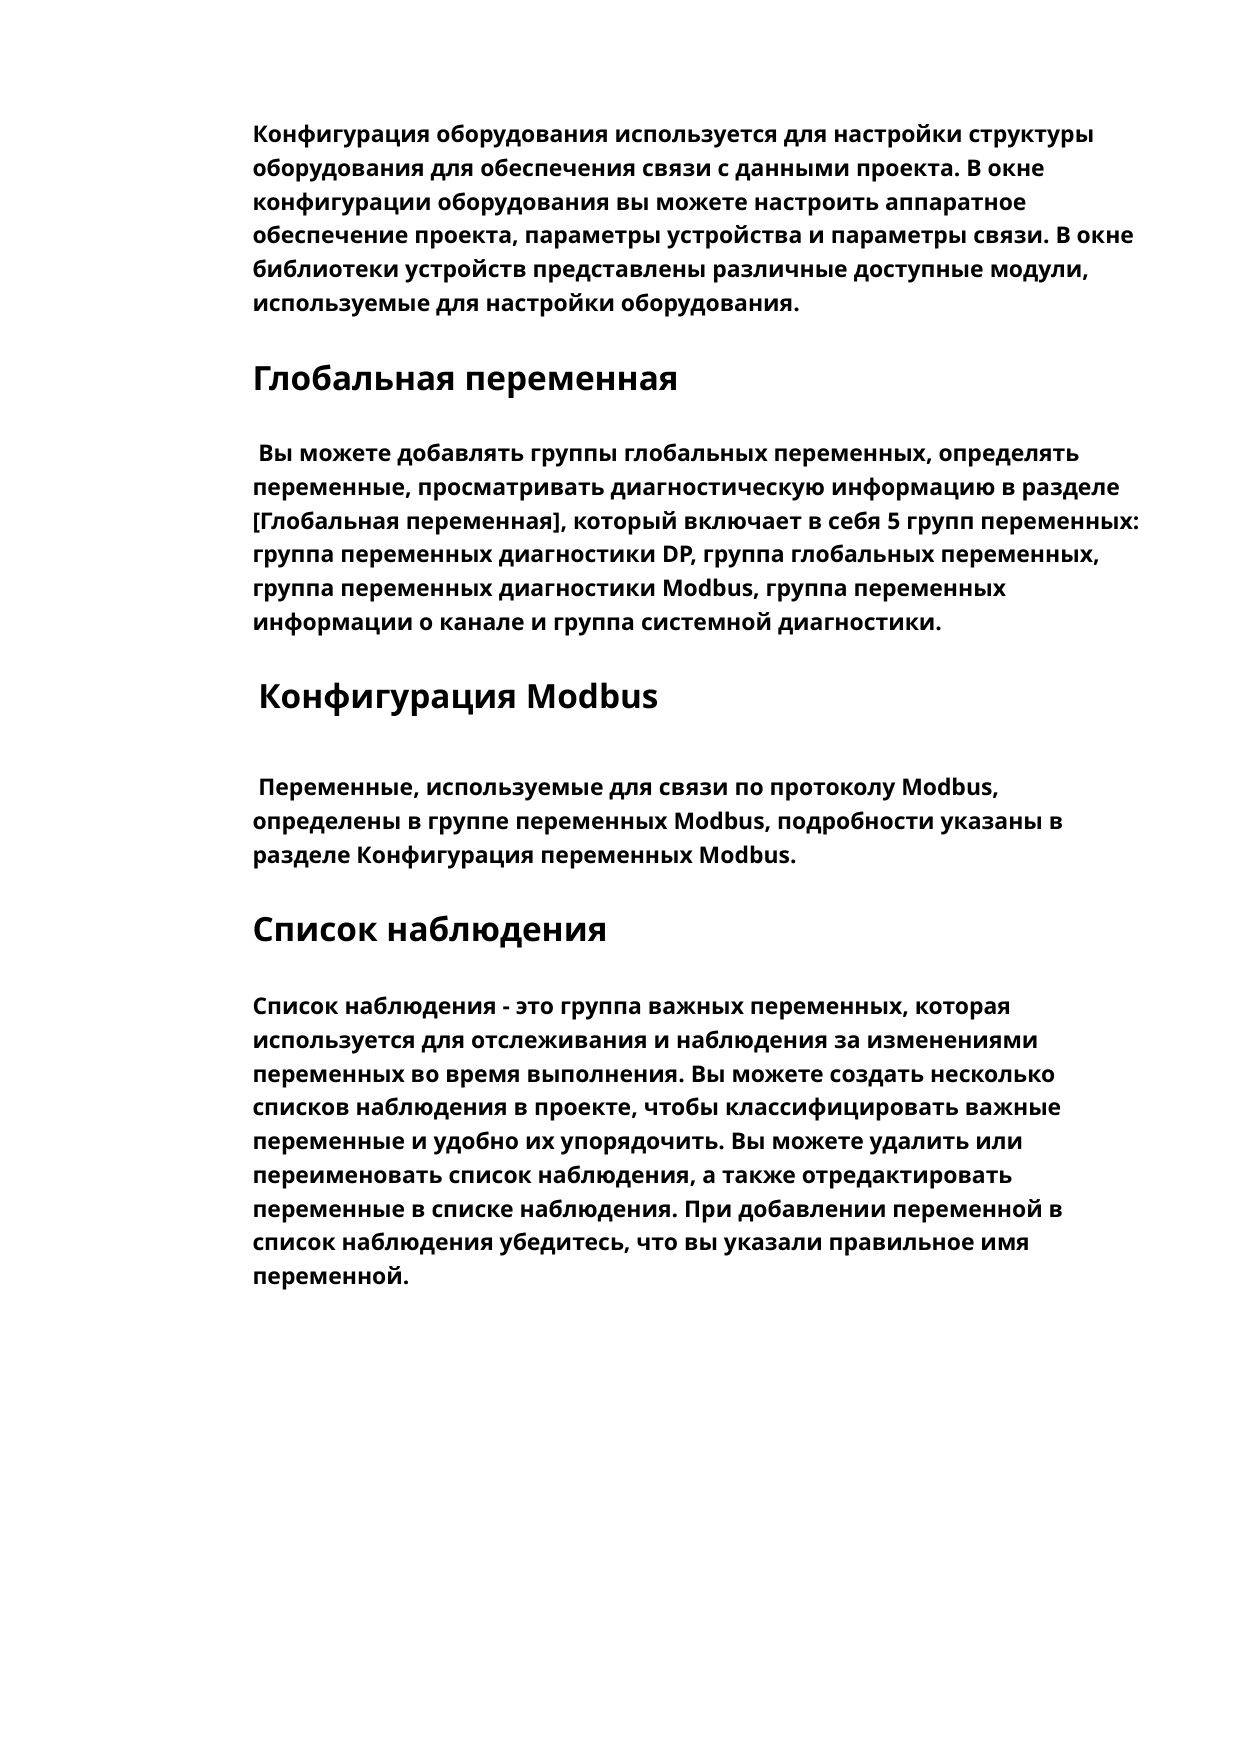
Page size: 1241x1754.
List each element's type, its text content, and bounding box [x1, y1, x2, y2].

list Переменные, используемые для связи по протоколу Modbus, определены в группе переменных Modbus, подробности указаны в разделе Конфигурация переменных Modbus. [252, 771, 1152, 870]
list Вы можете добавлять группы глобальных переменных, определять переменные, просматривать диагностическую информацию в разделе [Глобальная переменная], который включает в себя 5 групп переменных: группа переменных диагностики DP, группа глобальных переменных, группа переменных диагностики Modbus, группа переменных информации о канале и группа системной диагностики. [252, 437, 1152, 637]
list Конфигурация Modbus [252, 673, 1152, 719]
list Конфигурация оборудования используется для настройки структуры оборудования для обеспечения связи с данными проекта. В окне конфигурации оборудования вы можете настроить аппаратное обеспечение проекта, параметры устройства и параметры связи. В окне библиотеки устройств представлены различные доступные модули, используемые для настройки оборудования. [252, 118, 1152, 318]
list Список наблюдения [252, 906, 1152, 952]
list Список наблюдения - это группа важных переменных, которая используется для отслеживания и наблюдения за изменениями переменных во время выполнения. Вы можете создать несколько списков наблюдения в проекте, чтобы классифицировать важные переменные и удобно их упорядочить. Вы можете удалить или переименовать список наблюдения, а также отредактировать переменные в списке наблюдения. При добавлении переменной в список наблюдения убедитесь, что вы указали правильное имя переменной. [252, 990, 1152, 1291]
list Глобальная переменная [252, 354, 1152, 400]
